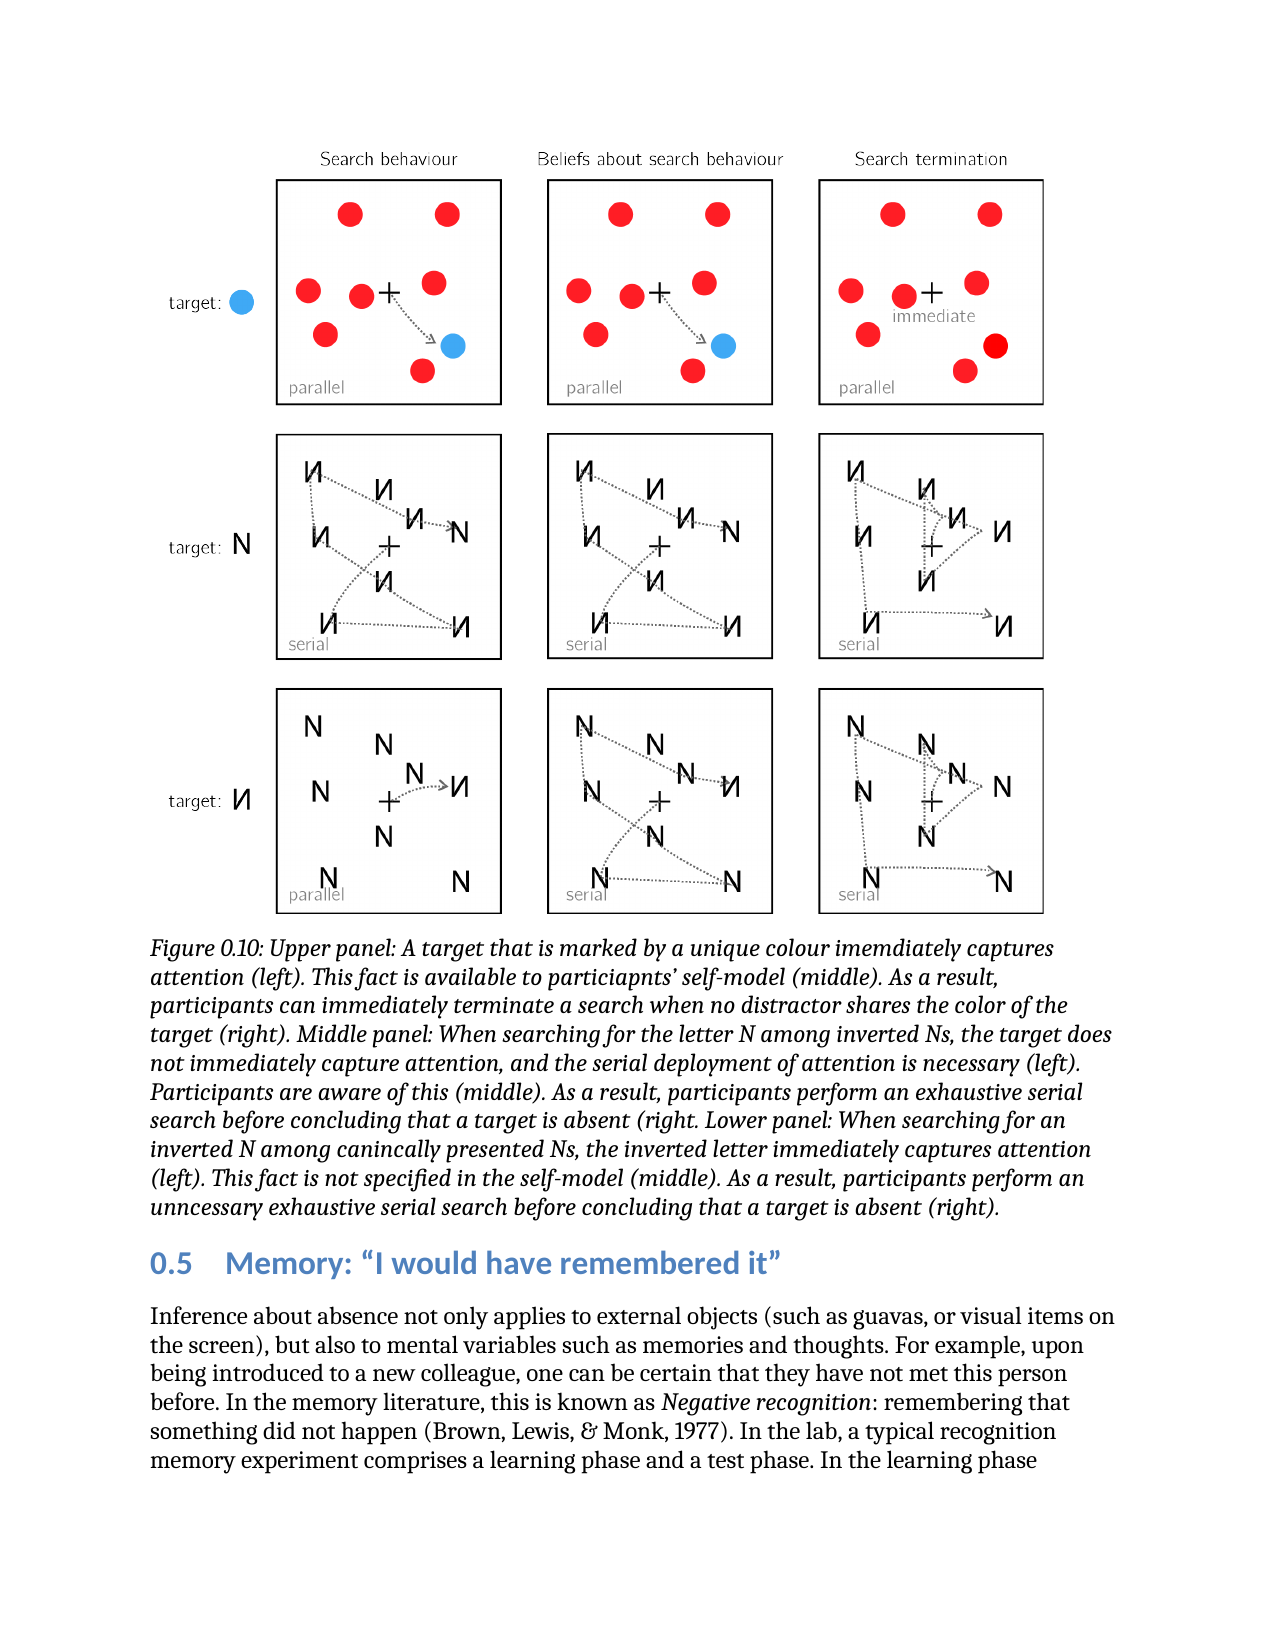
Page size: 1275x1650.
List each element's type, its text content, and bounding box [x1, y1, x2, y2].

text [150, 1302, 1125, 1474]
picture [168, 150, 1044, 914]
text Figure 0.10: Upper panel: A target that is marked by a unique colour imemdiately captures attention (left). This fact is available to particiapnts’ self-model (middle). As a result, participants can immediately terminate a search when no distractor shares the color of the target (right). Middle panel: When searching for the letter N among inverted Ns, the target does not immediately capture attention, and the serial deployment of attention is necessary (left). Participants are aware of this (middle). As a result, participants perform an exhaustive serial search before concluding that a target is absent (right. Lower panel: When searching for an inverted N among canincally presented Ns, the inverted letter immediately captures attention (left). This fact is not specified in the self-model (middle). As a result, participants perform an unncessary exhaustive serial search before concluding that a target is absent (right). [150, 934, 1125, 1221]
subtitle 0.5 Memory: “I would have remembered it” [150, 1242, 1125, 1283]
